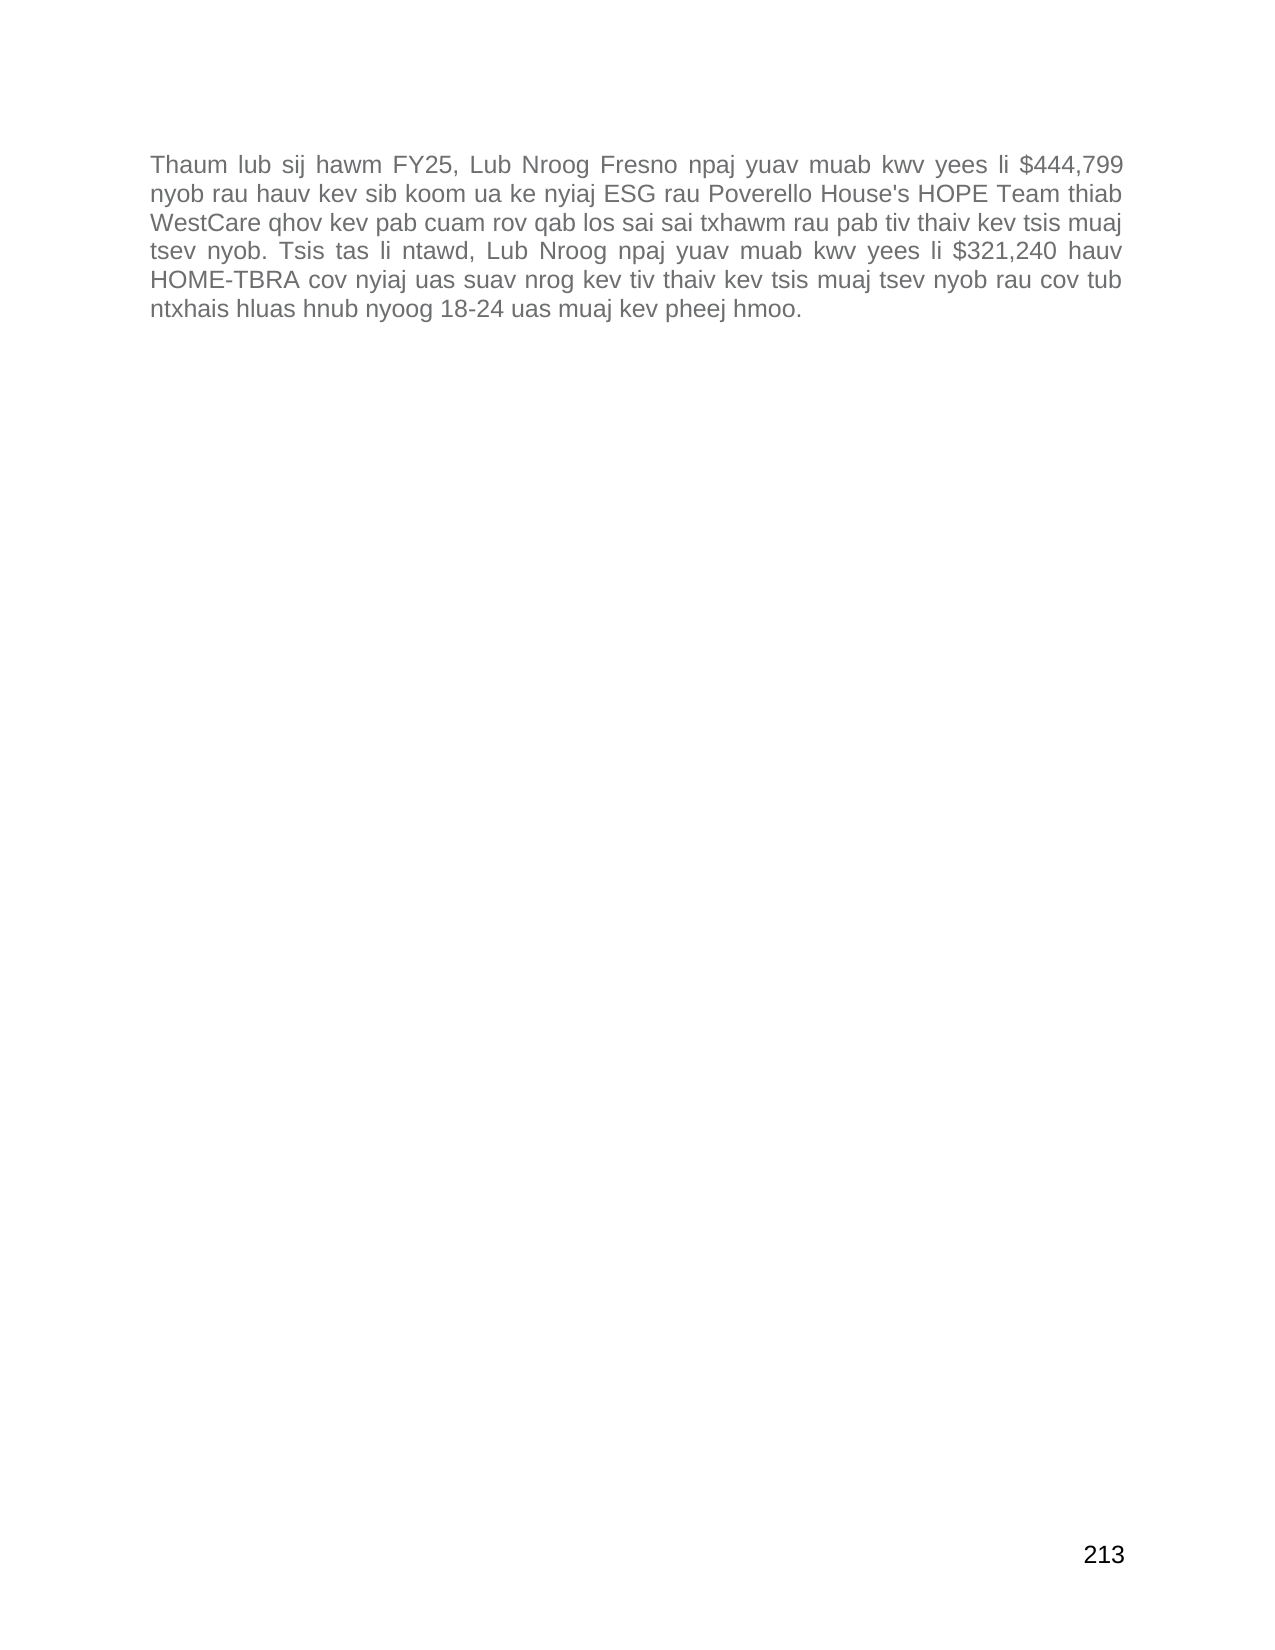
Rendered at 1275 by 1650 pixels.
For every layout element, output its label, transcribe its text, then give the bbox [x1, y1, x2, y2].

text Thaum lub sij hawm FY25, Lub Nroog Fresno npaj yuav muab kwv yees li $444,799 nyob rau hauv kev sib koom ua ke nyiaj ESG rau Poverello House's HOPE Team thiab WestCare qhov kev pab cuam rov qab los sai sai txhawm rau pab tiv thaiv kev tsis muaj tsev nyob. Tsis tas li ntawd, Lub Nroog npaj yuav muab kwv yees li $321,240 hauv HOME-TBRA cov nyiaj uas suav nrog kev tiv thaiv kev tsis muaj tsev nyob rau cov tub ntxhais hluas hnub nyoog 18-24 uas muaj kev pheej hmoo. [150, 150, 1125, 322]
